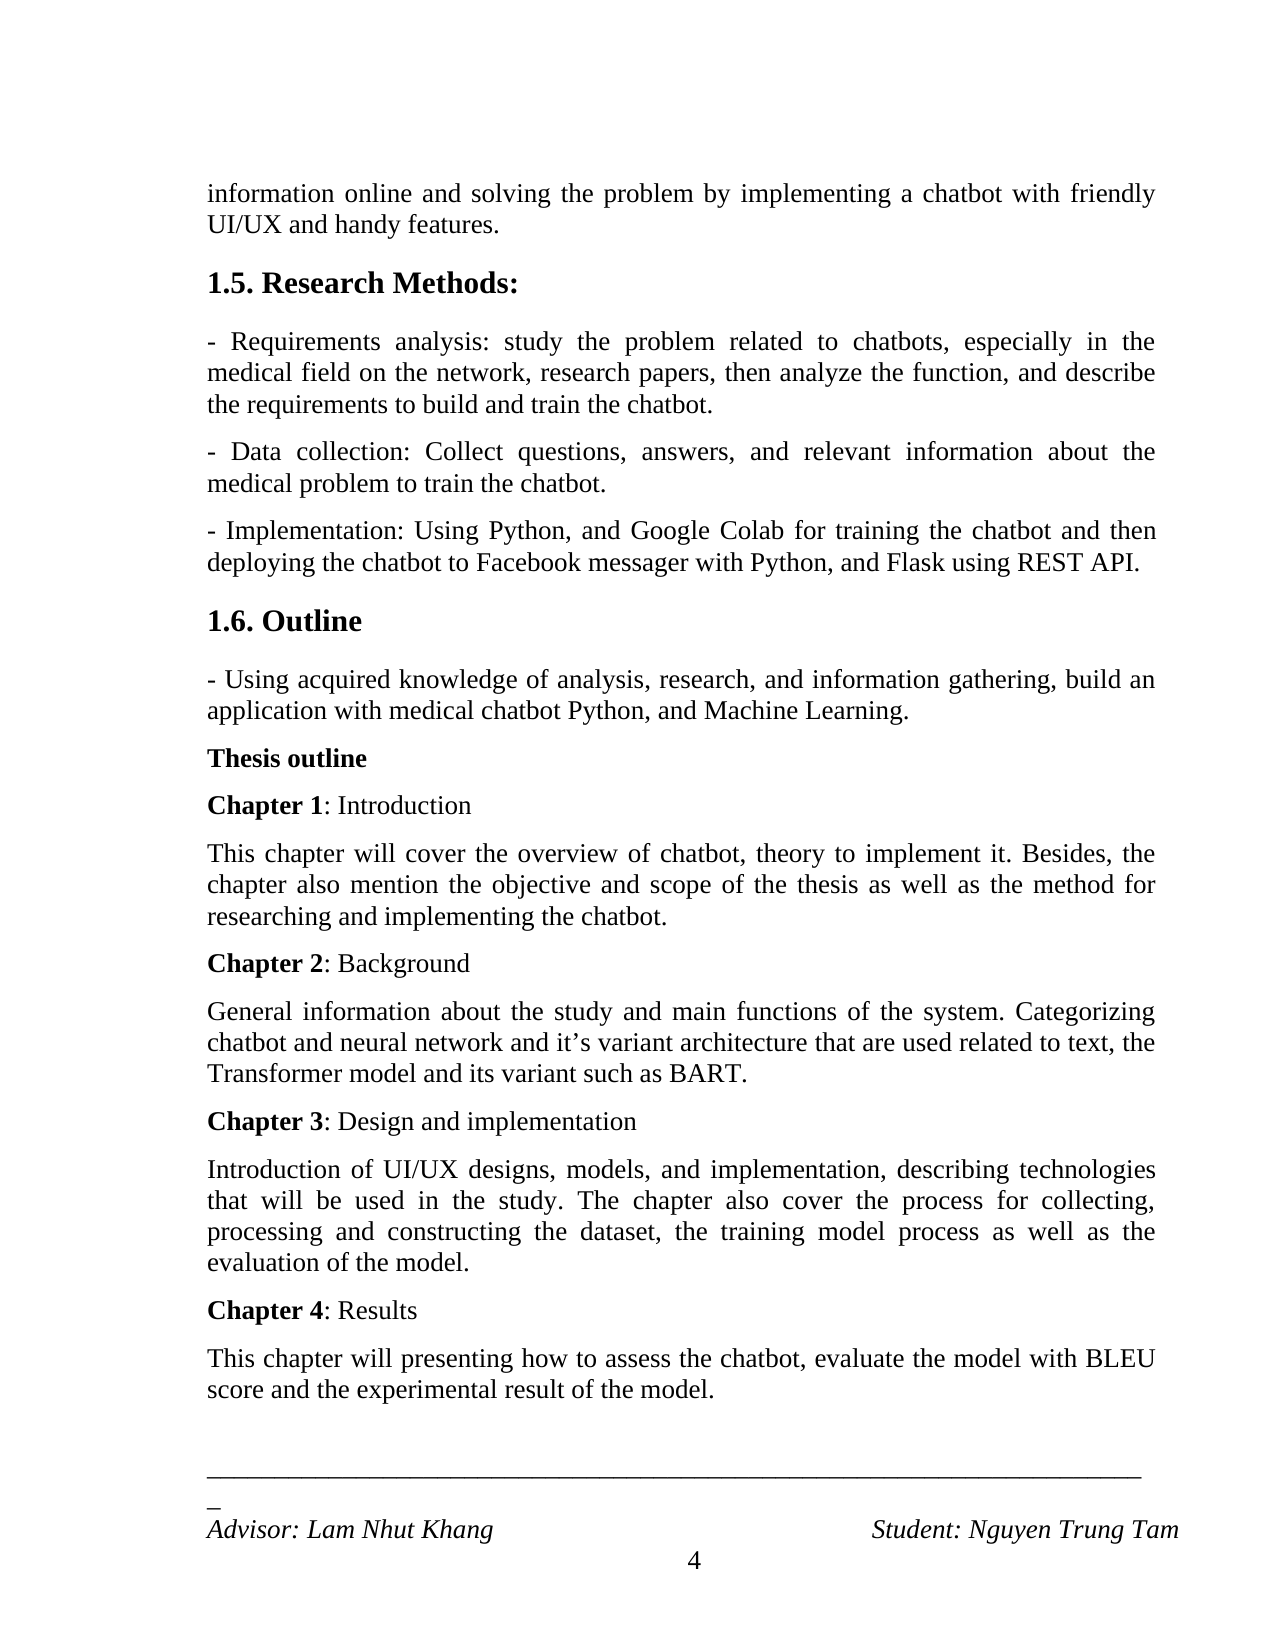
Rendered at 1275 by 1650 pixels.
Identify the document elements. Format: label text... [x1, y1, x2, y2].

text This chapter will presenting how to assess the chatbot, evaluate the model with BLEU score and the experimental result of the model. [207, 1342, 1157, 1404]
subtitle Research Methods: [207, 264, 1157, 300]
text Chapter 2: Background [207, 947, 1157, 978]
text Introduction of UI/UX designs, models, and implementation, describing technologies that will be used in the study. The chapter also cover the process for collecting, processing and constructing the dataset, the training model process as well as the evaluation of the model. [207, 1153, 1157, 1278]
text - Requirements analysis: study the problem related to chatbots, especially in the medical field on the network, research papers, then analyze the function, and describe the requirements to build and train the chatbot. [207, 325, 1157, 419]
text Chapter 1: Introduction [207, 789, 1157, 821]
text - Data collection: Collect questions, answers, and relevant information about the medical problem to train the chatbot. [207, 436, 1157, 498]
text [207, 177, 1157, 239]
text Thesis outline [207, 742, 1157, 773]
text - Implementation: Using Python, and Google Colab for training the chatbot and then deploying the chatbot to Facebook messager with Python, and Flask using REST API. [207, 514, 1157, 577]
text This chapter will cover the overview of chatbot, theory to implement it. Besides, the chapter also mention the objective and scope of the thesis as well as the method for researching and implementing the chatbot. [207, 837, 1157, 931]
text Chapter 4: Results [207, 1294, 1157, 1326]
text - Using acquired knowledge of analysis, research, and information gathering, build an application with medical chatbot Python, and Machine Learning. [207, 663, 1157, 725]
text General information about the study and main functions of the system. Categorizing chatbot and neural network and it’s variant architecture that are used related to text, the Transformer model and its variant such as BART. [207, 995, 1157, 1089]
subtitle Outline [207, 602, 1157, 638]
text Chapter 3: Design and implementation [207, 1105, 1157, 1136]
